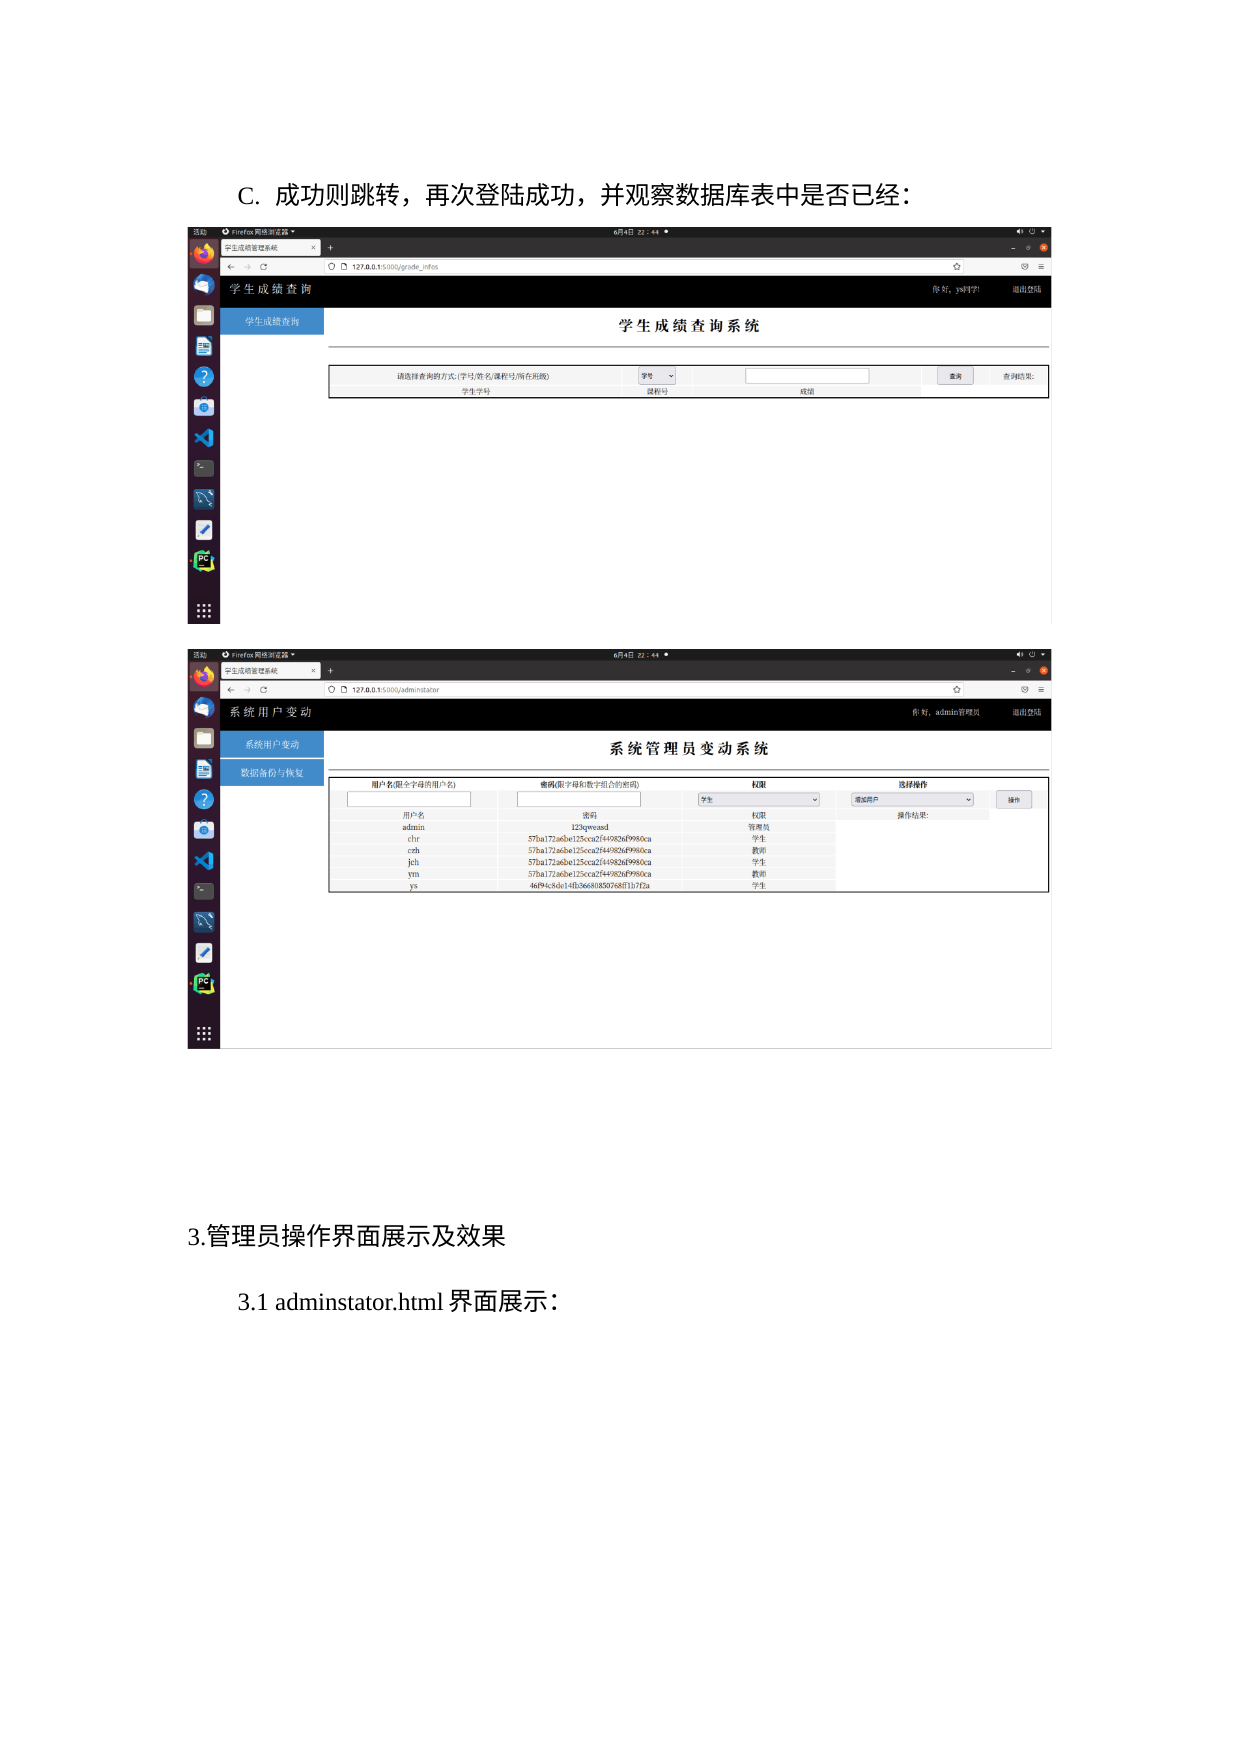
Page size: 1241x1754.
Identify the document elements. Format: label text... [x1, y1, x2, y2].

picture [187, 649, 1052, 1049]
list 成功则跳转，再次登陆成功，并观察数据库表中是否已经： [187, 162, 1053, 227]
picture [187, 227, 1052, 624]
text 3.管理员操作界面展示及效果 [187, 1202, 1053, 1267]
text 3.1 adminstator.html界面展示： [187, 1267, 1053, 1332]
